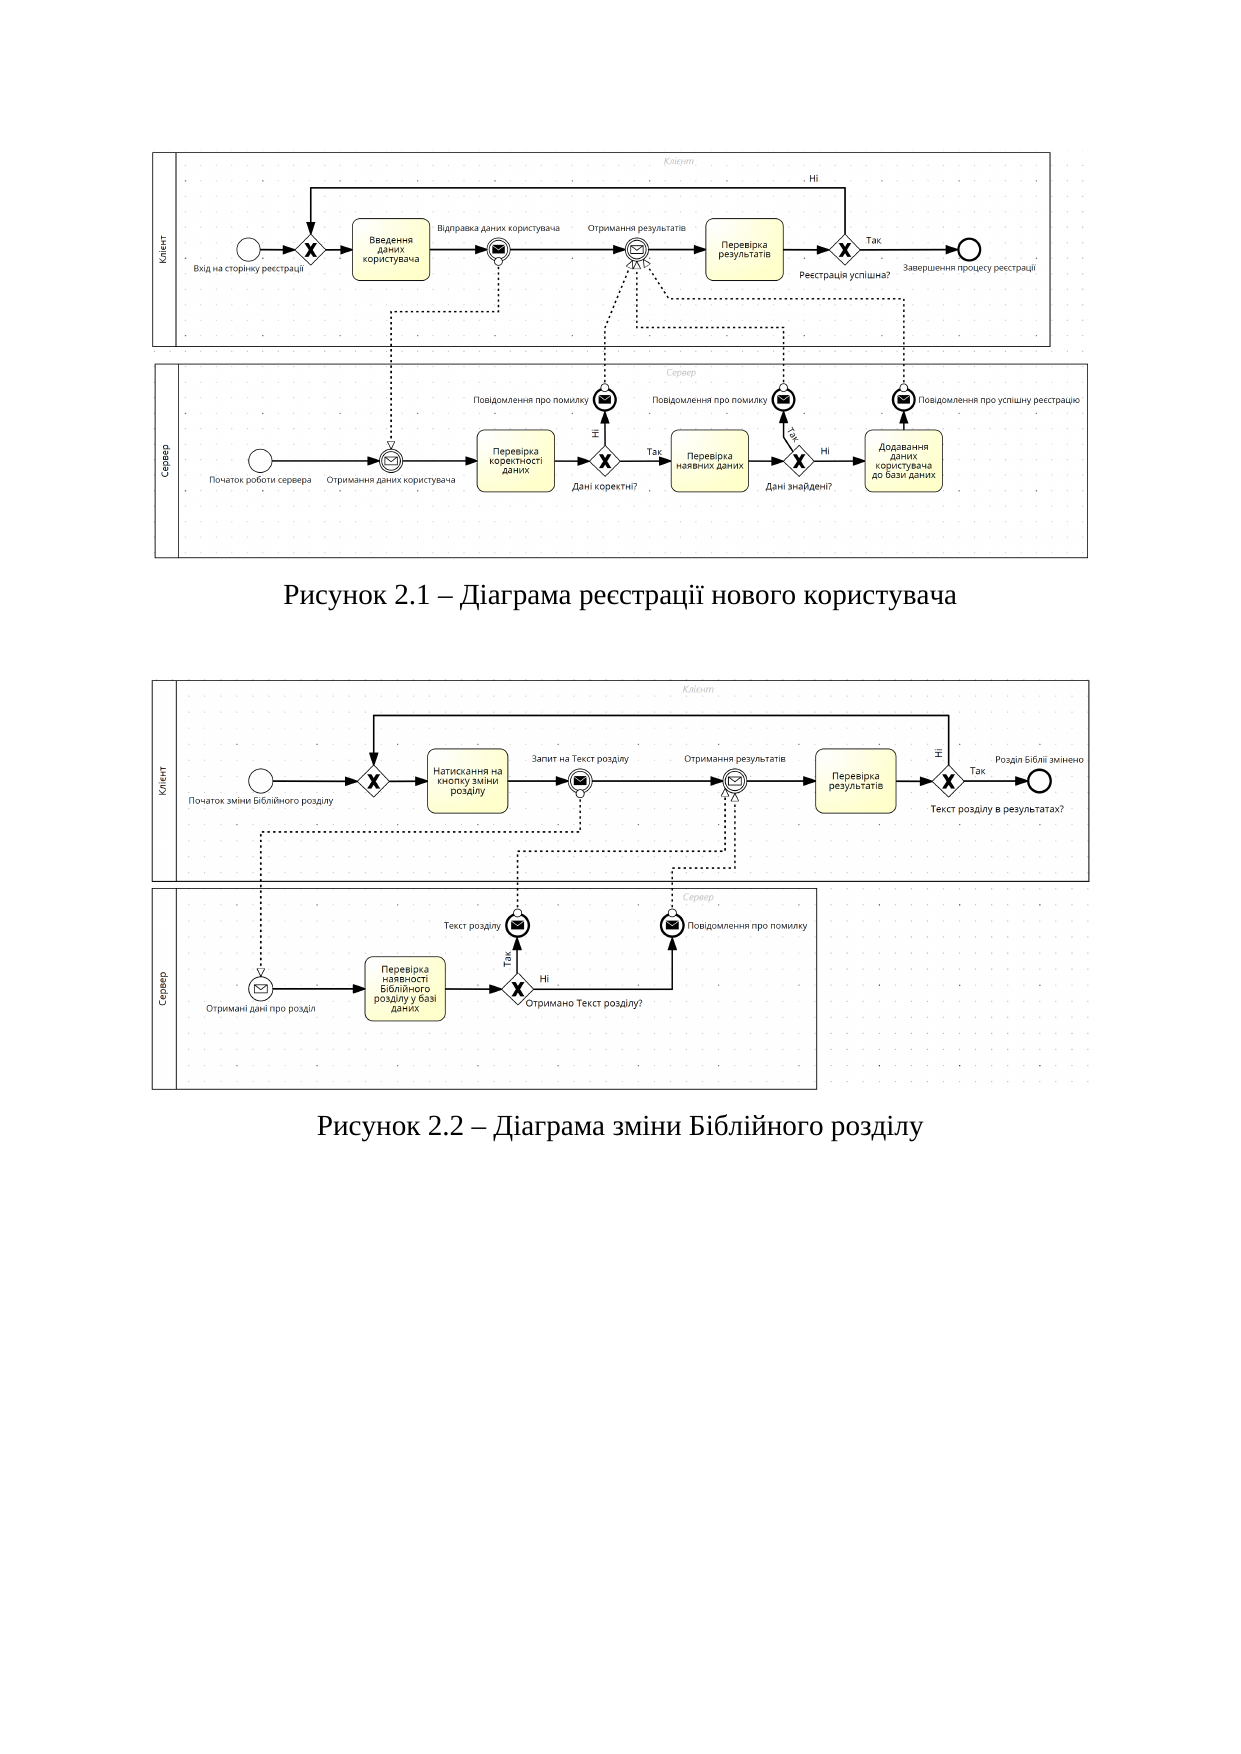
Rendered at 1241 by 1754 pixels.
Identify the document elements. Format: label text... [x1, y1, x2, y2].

text Рисунок 2.2 – Діаграма зміни Біблійного розділу [150, 1108, 1090, 1141]
text Рисунок 2.1 – Діаграма реєстрації нового користувача [150, 577, 1090, 610]
picture [150, 150, 1091, 560]
picture [150, 677, 1091, 1091]
